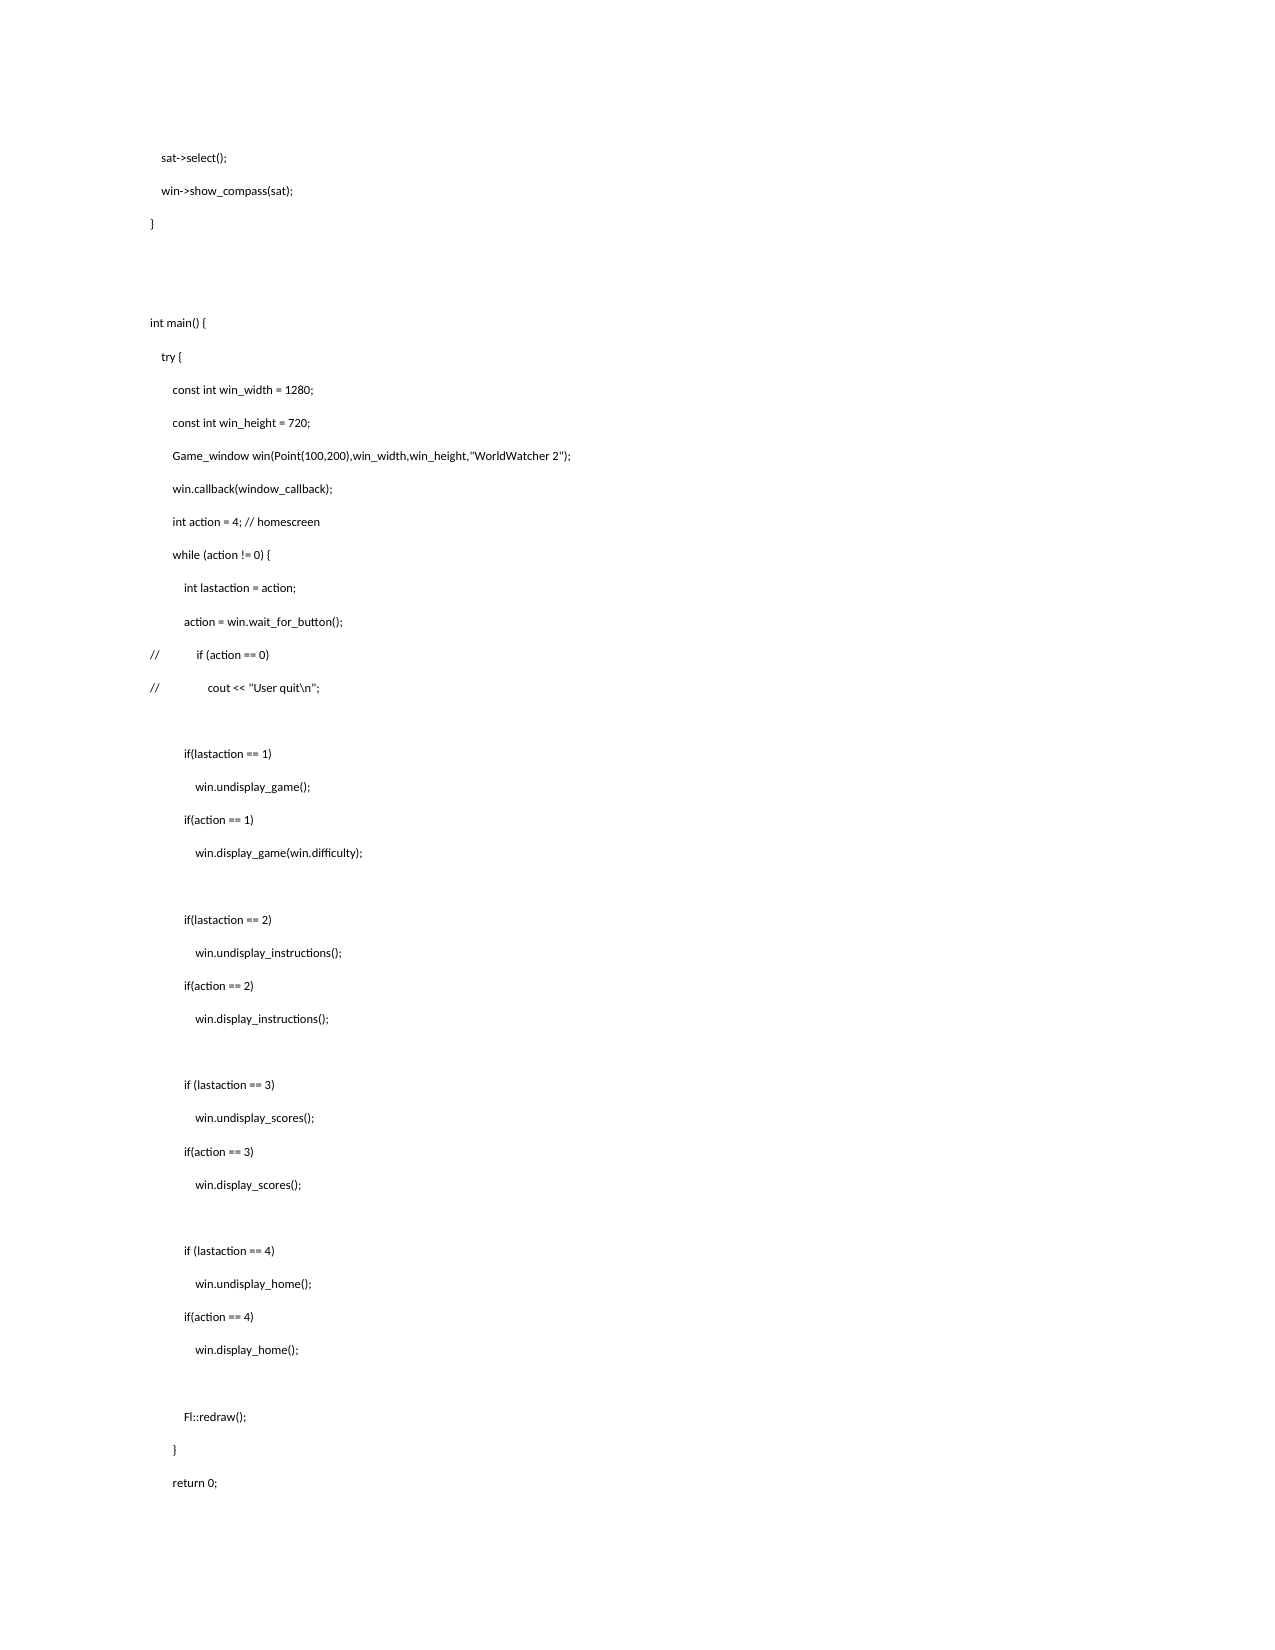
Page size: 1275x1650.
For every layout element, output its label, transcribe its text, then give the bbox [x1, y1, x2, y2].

text win.undisplay_scores(); [150, 1111, 1125, 1126]
text const int win_width = 1280; [150, 382, 1125, 397]
text win.undisplay_home(); [150, 1276, 1125, 1292]
text if(action == 4) [150, 1309, 1125, 1325]
text if(action == 1) [150, 812, 1125, 828]
text int main() { [150, 316, 1125, 331]
text if(lastaction == 2) [150, 912, 1125, 927]
text return 0; [150, 1475, 1125, 1490]
text sat->select(); [150, 150, 1125, 165]
text if(action == 2) [150, 978, 1125, 993]
text action = win.wait_for_button(); [150, 614, 1125, 629]
text int action = 4; // homescreen [150, 514, 1125, 530]
text } [150, 1442, 1125, 1457]
text // cout << "User quit\n"; [150, 680, 1125, 695]
text win.display_game(win.difficulty); [150, 846, 1125, 861]
text Game_window win(Point(100,200),win_width,win_height,"WorldWatcher 2"); [150, 448, 1125, 463]
text while (action != 0) { [150, 547, 1125, 563]
text if (lastaction == 4) [150, 1243, 1125, 1258]
text if(action == 3) [150, 1144, 1125, 1159]
text win.callback(window_callback); [150, 481, 1125, 497]
text if (lastaction == 3) [150, 1077, 1125, 1093]
text win->show_compass(sat); [150, 183, 1125, 198]
text win.display_instructions(); [150, 1011, 1125, 1027]
text win.undisplay_instructions(); [150, 945, 1125, 960]
text try { [150, 349, 1125, 364]
text } [150, 216, 1125, 232]
text const int win_height = 720; [150, 415, 1125, 430]
text win.undisplay_game(); [150, 779, 1125, 795]
text // if (action == 0) [150, 647, 1125, 662]
text int lastaction = action; [150, 581, 1125, 596]
text Fl::redraw(); [150, 1409, 1125, 1424]
text win.display_scores(); [150, 1177, 1125, 1192]
text win.display_home(); [150, 1342, 1125, 1358]
text if(lastaction == 1) [150, 746, 1125, 762]
